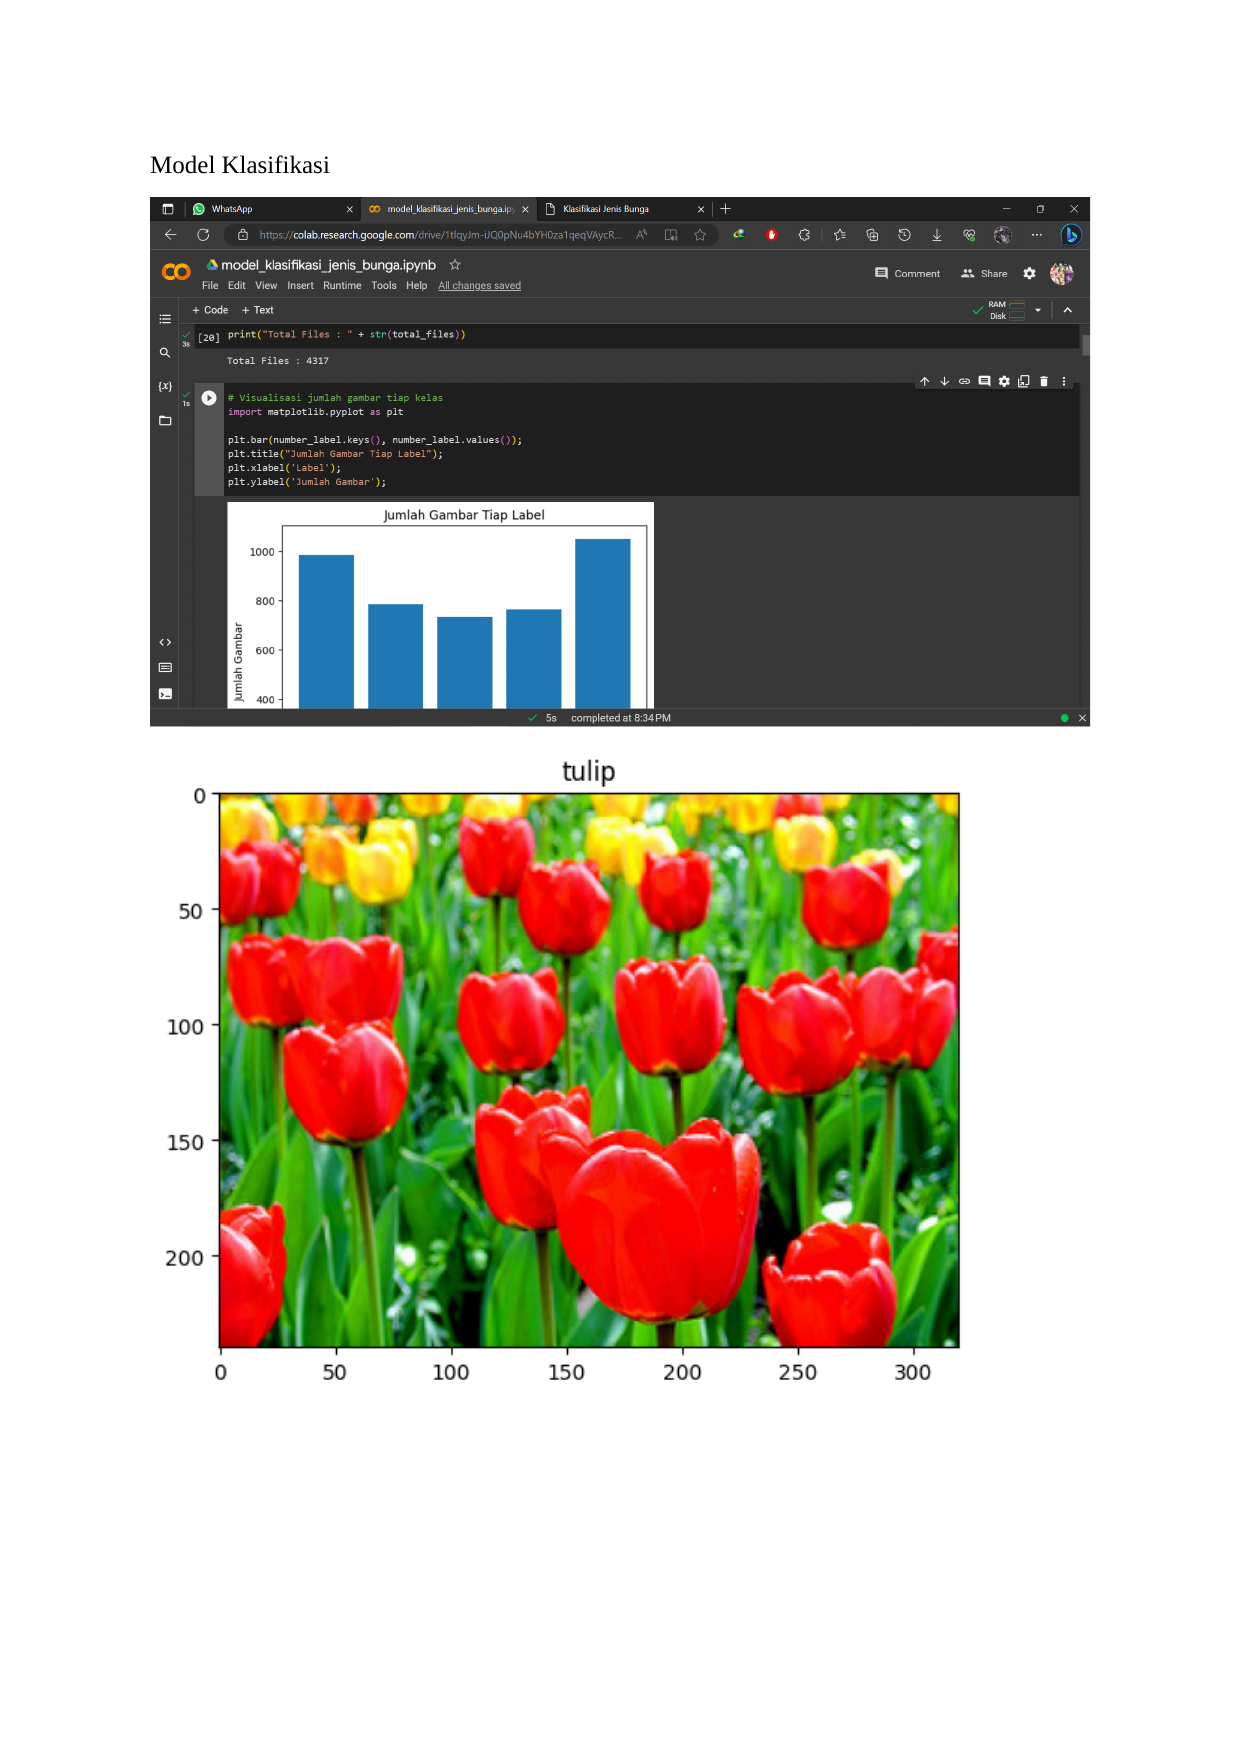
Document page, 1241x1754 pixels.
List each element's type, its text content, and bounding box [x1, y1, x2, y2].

text Model Klasifikasi [150, 150, 1090, 179]
picture [150, 197, 1091, 727]
picture [150, 745, 972, 1398]
